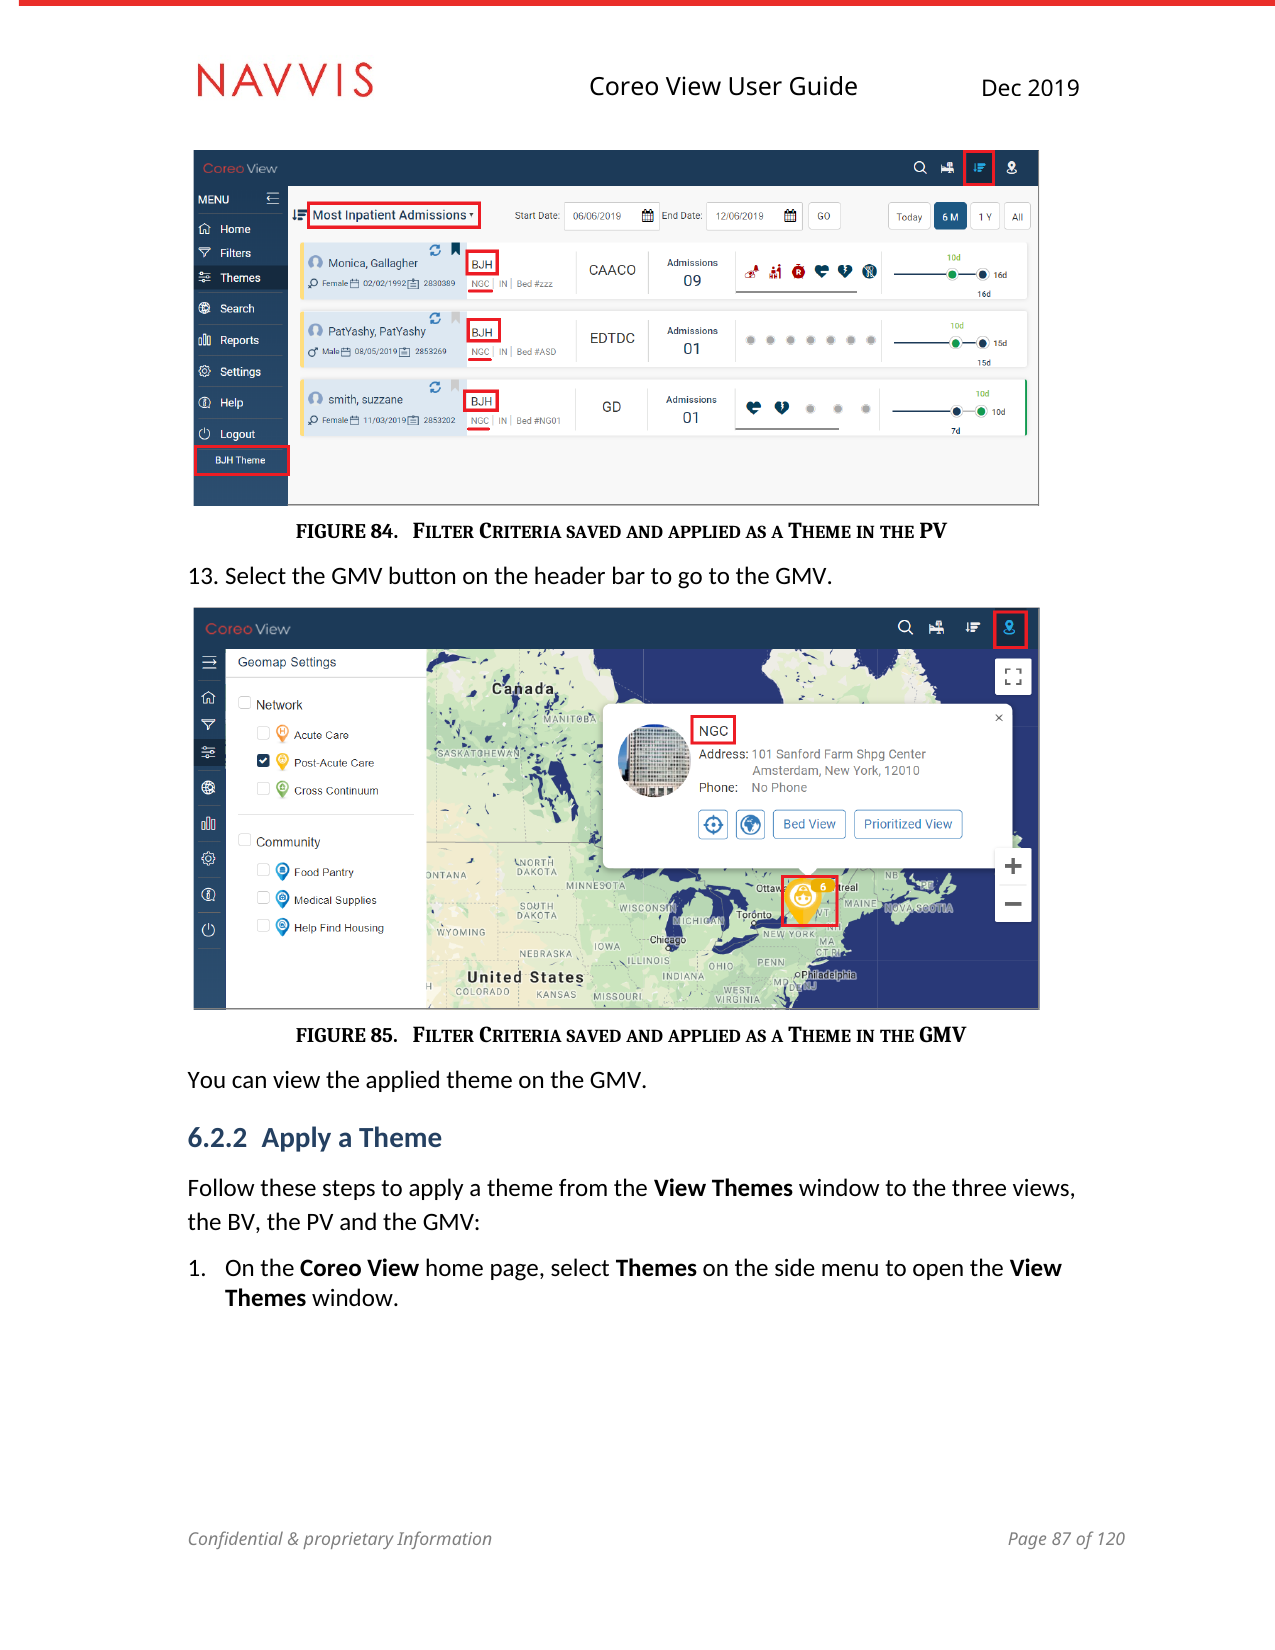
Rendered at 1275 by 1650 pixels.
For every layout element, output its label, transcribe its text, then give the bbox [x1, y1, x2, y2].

text Filter Criteria saved and applied as a Theme in the GMV [296, 1022, 1087, 1048]
picture [193, 150, 1040, 506]
subtitle Apply a Theme [187, 1119, 1087, 1154]
picture [193, 607, 1040, 1010]
list On the Coreo View home page, select Themes on the side menu to open the View Themes window. [187, 1252, 1087, 1313]
text Follow these steps to apply a theme from the View Themes window to the three views, the BV, the PV and the GMV: [187, 1172, 1087, 1236]
list Select the GMV button on the header bar to go to the GMV. [187, 560, 1087, 591]
picture [187, 55, 383, 104]
text Filter Criteria saved and applied as a Theme in the PV [296, 518, 1087, 544]
text You can view the applied theme on the GMV. [187, 1064, 1087, 1095]
